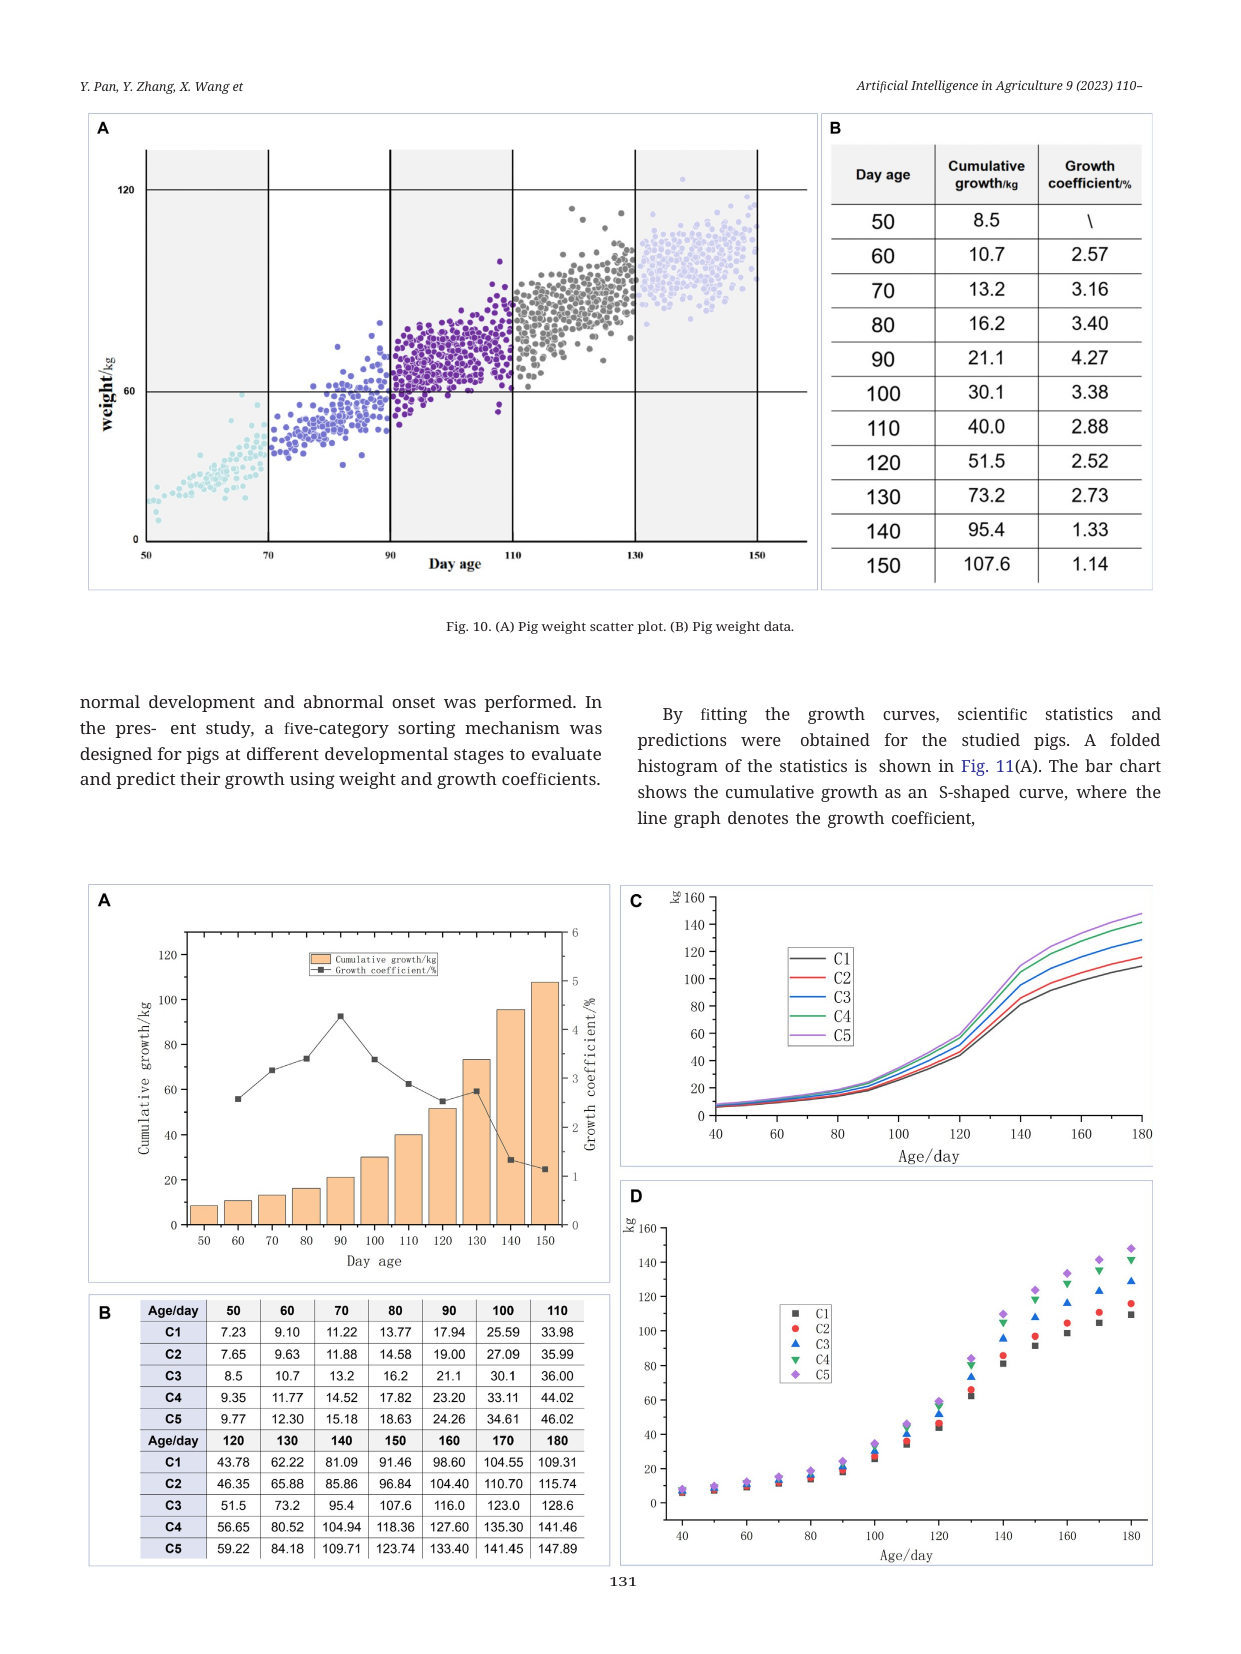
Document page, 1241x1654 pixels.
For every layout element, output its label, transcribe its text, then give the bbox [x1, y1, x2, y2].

text By fitting the growth curves, scientific statistics and predictions were obtained for the studied pigs. A folded histogram of the statistics is shown in Fig. 11(A). The bar chart shows the cumulative growth as an S-shaped curve, where the line graph denotes the growth coefficient, [637, 702, 1161, 829]
picture [87, 112, 1153, 591]
text normal development and abnormal onset was performed. In the pres- ent study, a five-category sorting mechanism was designed for pigs at different developmental stages to evaluate and predict their growth using weight and growth coefficients. [79, 691, 603, 791]
text Fig. 10. (A) Pig weight scatter plot. (B) Pig weight data. [69, 618, 1172, 635]
picture [87, 884, 1153, 1567]
